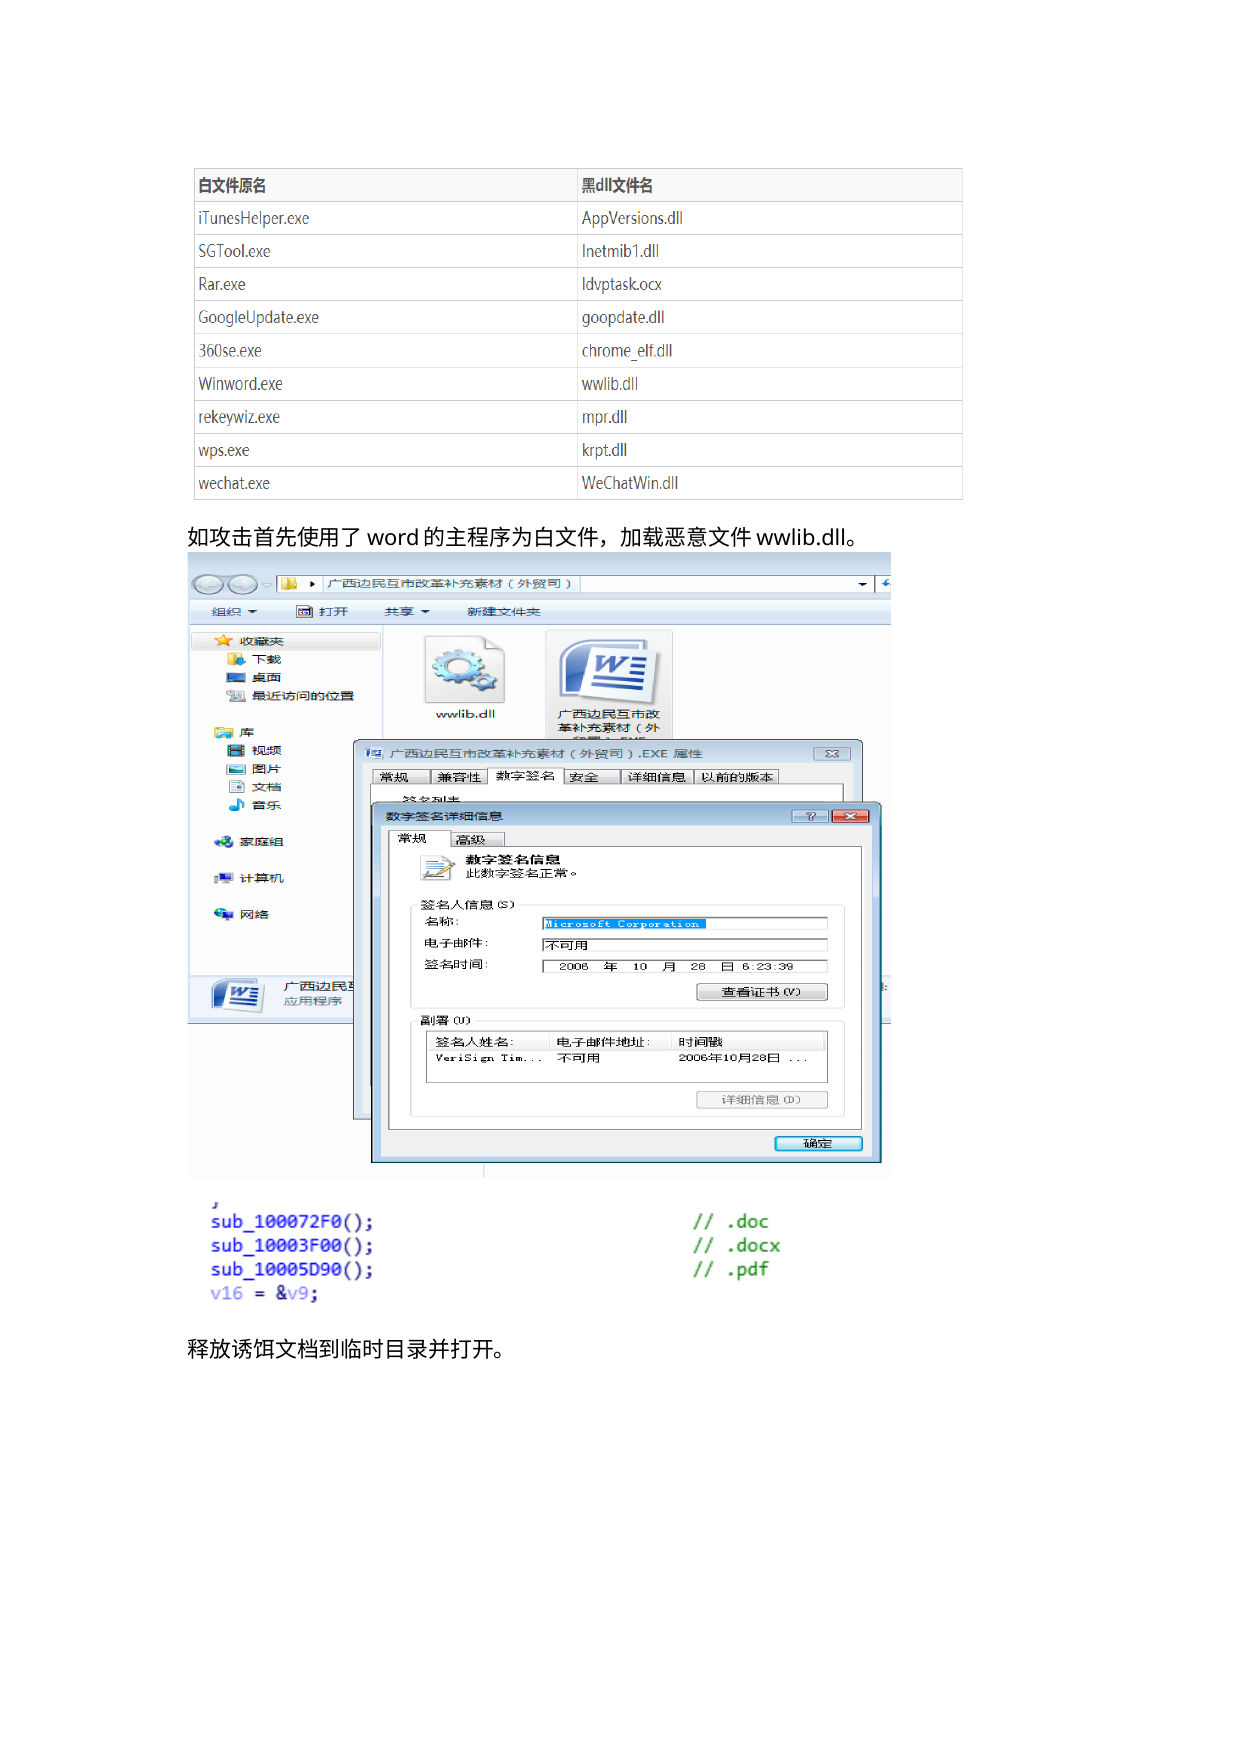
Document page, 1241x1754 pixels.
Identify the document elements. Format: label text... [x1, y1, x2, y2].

picture [187, 162, 969, 506]
text 如攻击首先使用了word的主程序为白文件，加载恶意文件wwlib.dll。 [187, 519, 1053, 552]
picture [187, 552, 891, 1178]
text 释放诱饵文档到临时目录并打开。 [187, 1332, 1053, 1364]
picture [187, 1202, 829, 1306]
